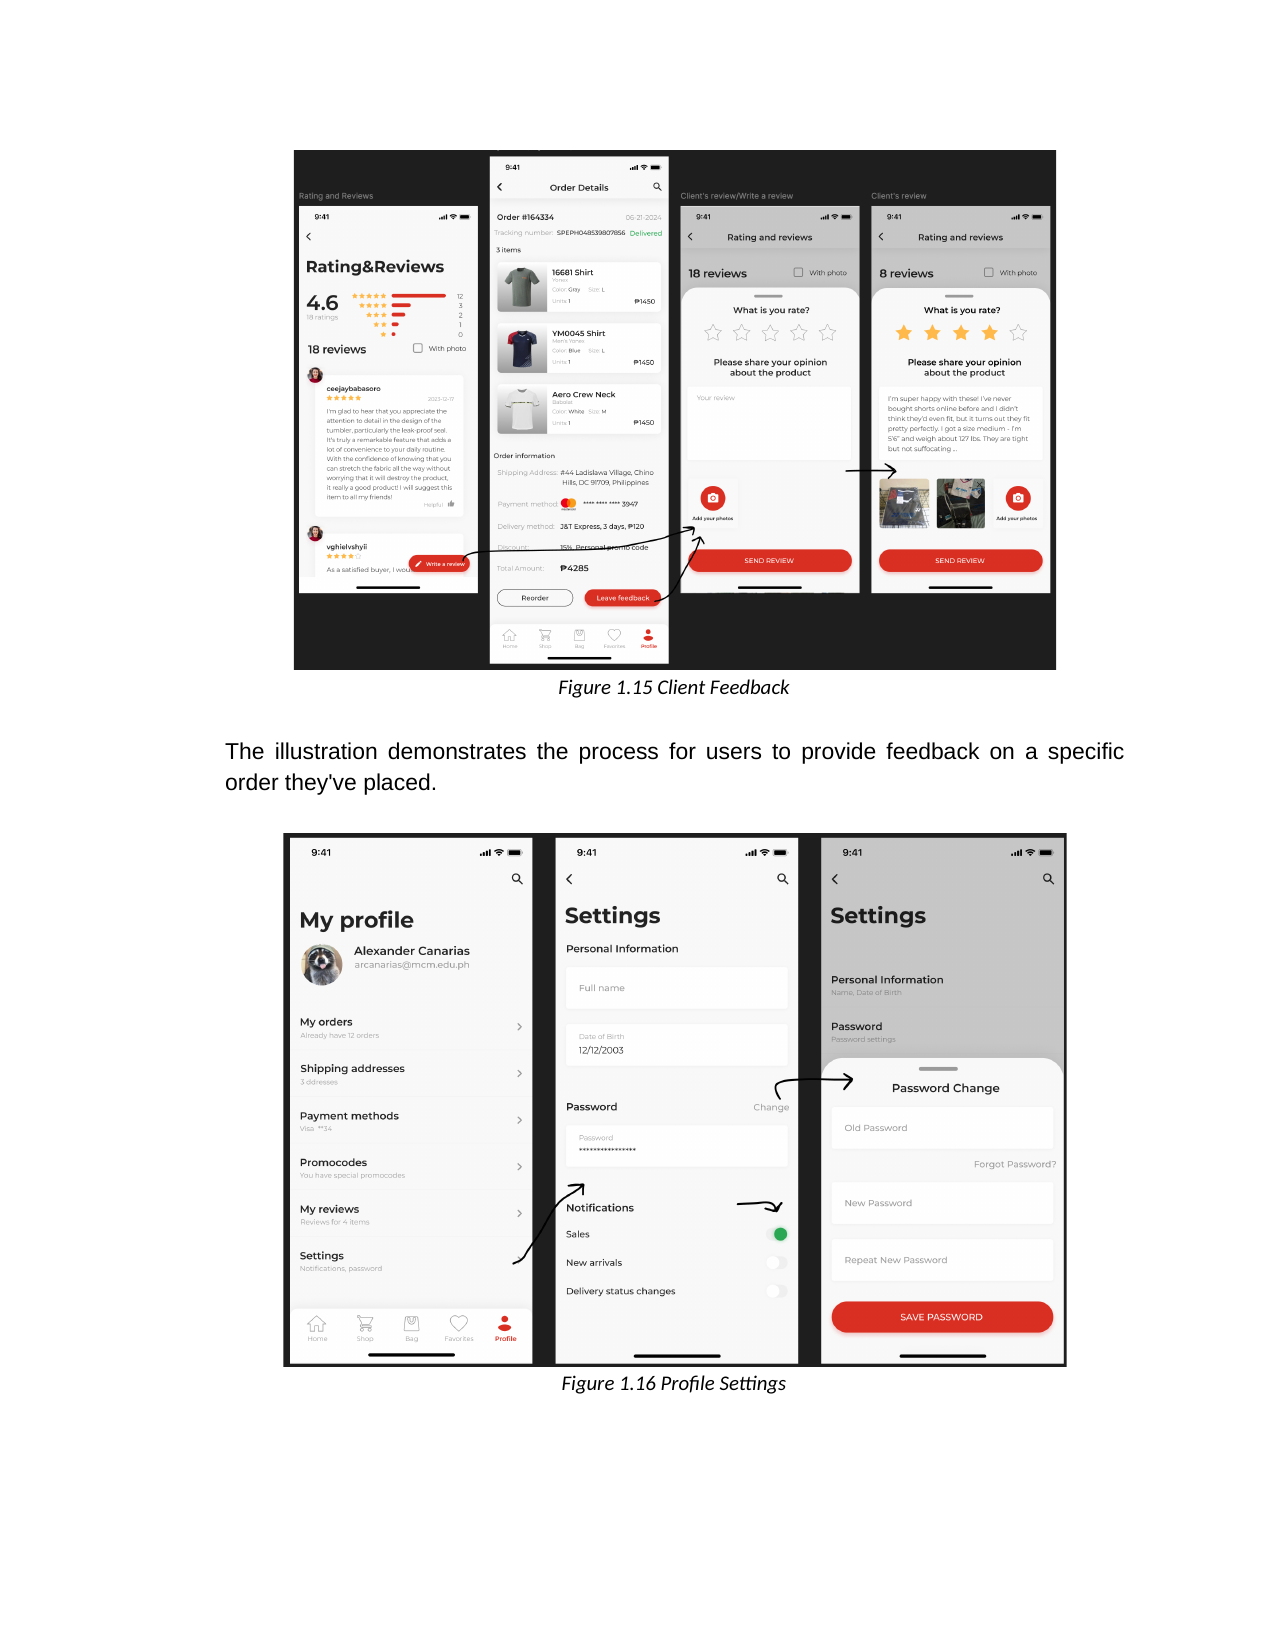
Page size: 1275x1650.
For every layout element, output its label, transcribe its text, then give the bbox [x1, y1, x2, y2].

text Figure 1.16 Profile Settings [225, 1370, 1125, 1396]
text Figure 1.15 Client Feedback [225, 674, 1125, 699]
picture [283, 833, 1067, 1367]
text The illustration demonstrates the process for users to provide feedback on a specific order they've placed. [225, 738, 1125, 795]
picture [293, 150, 1057, 670]
